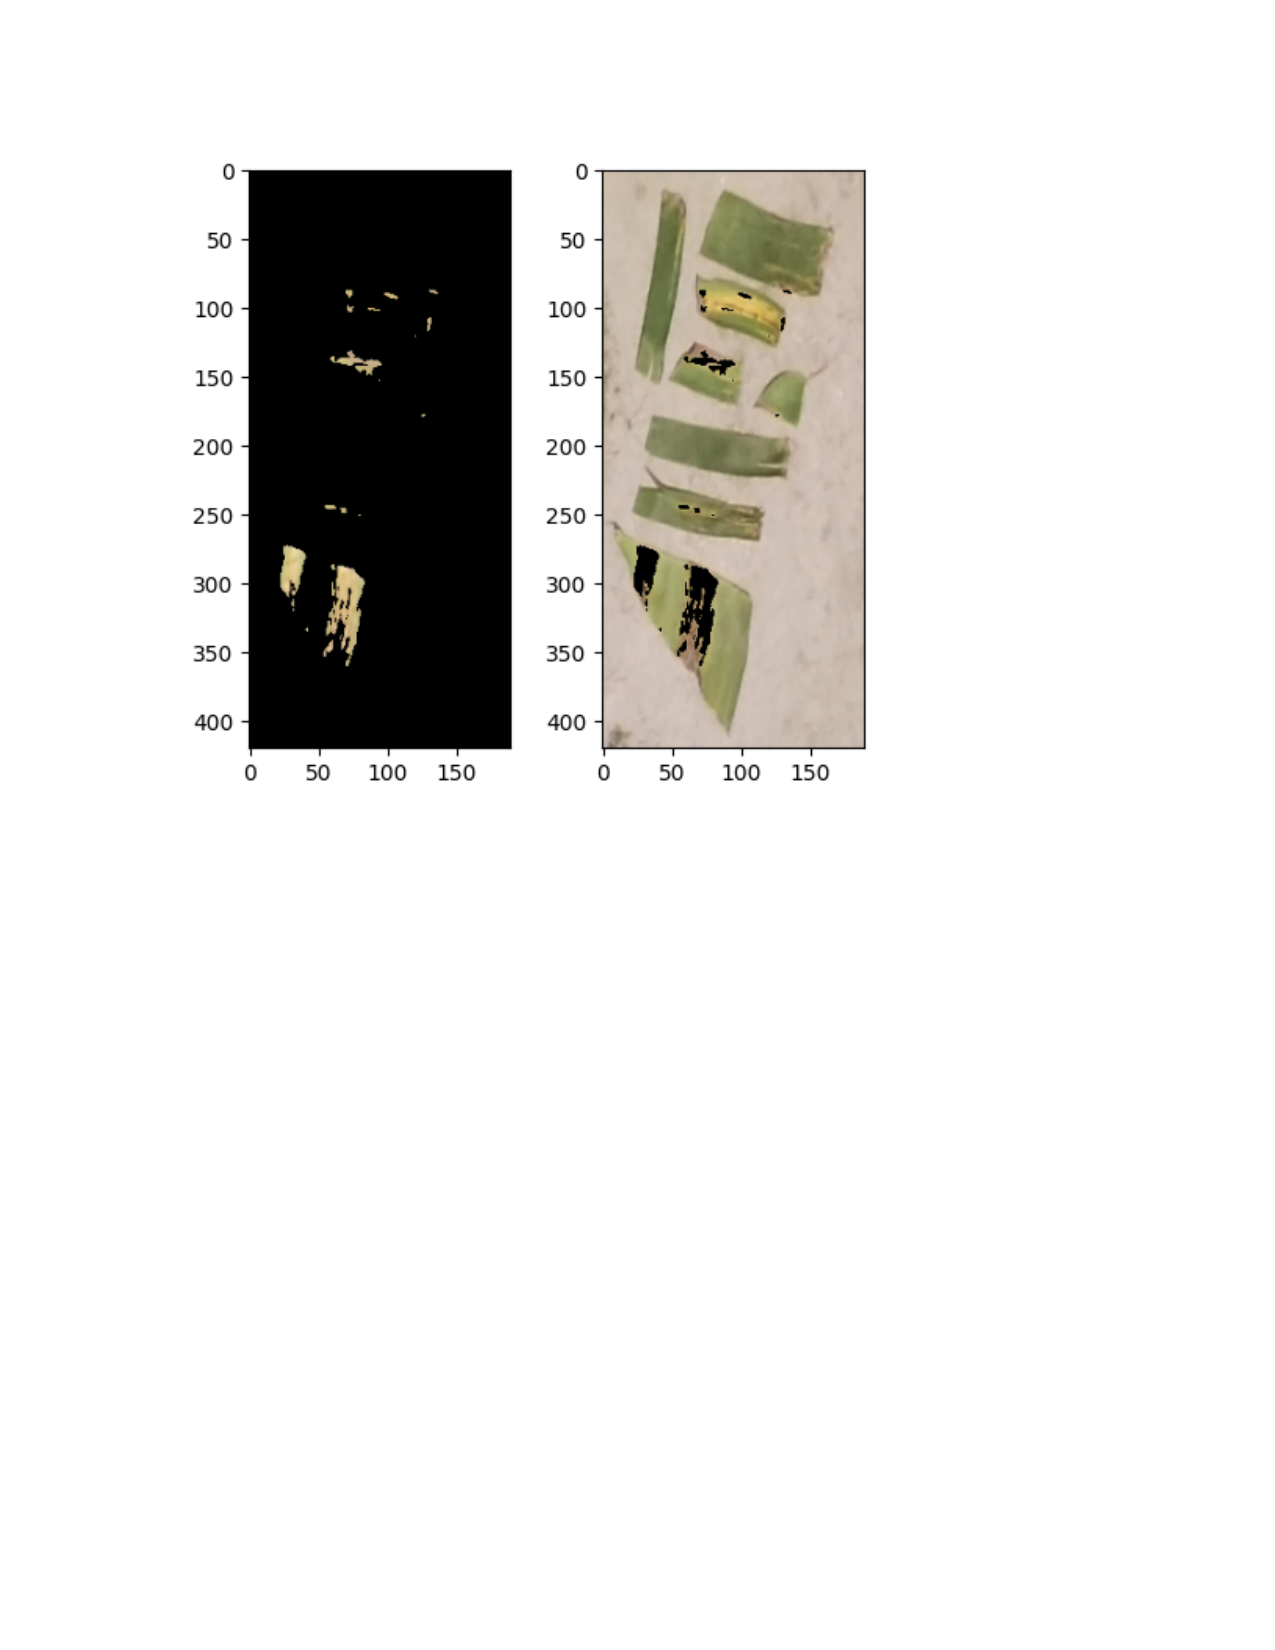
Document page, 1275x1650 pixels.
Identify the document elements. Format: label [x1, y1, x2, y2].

picture [177, 147, 526, 801]
picture [530, 147, 880, 801]
